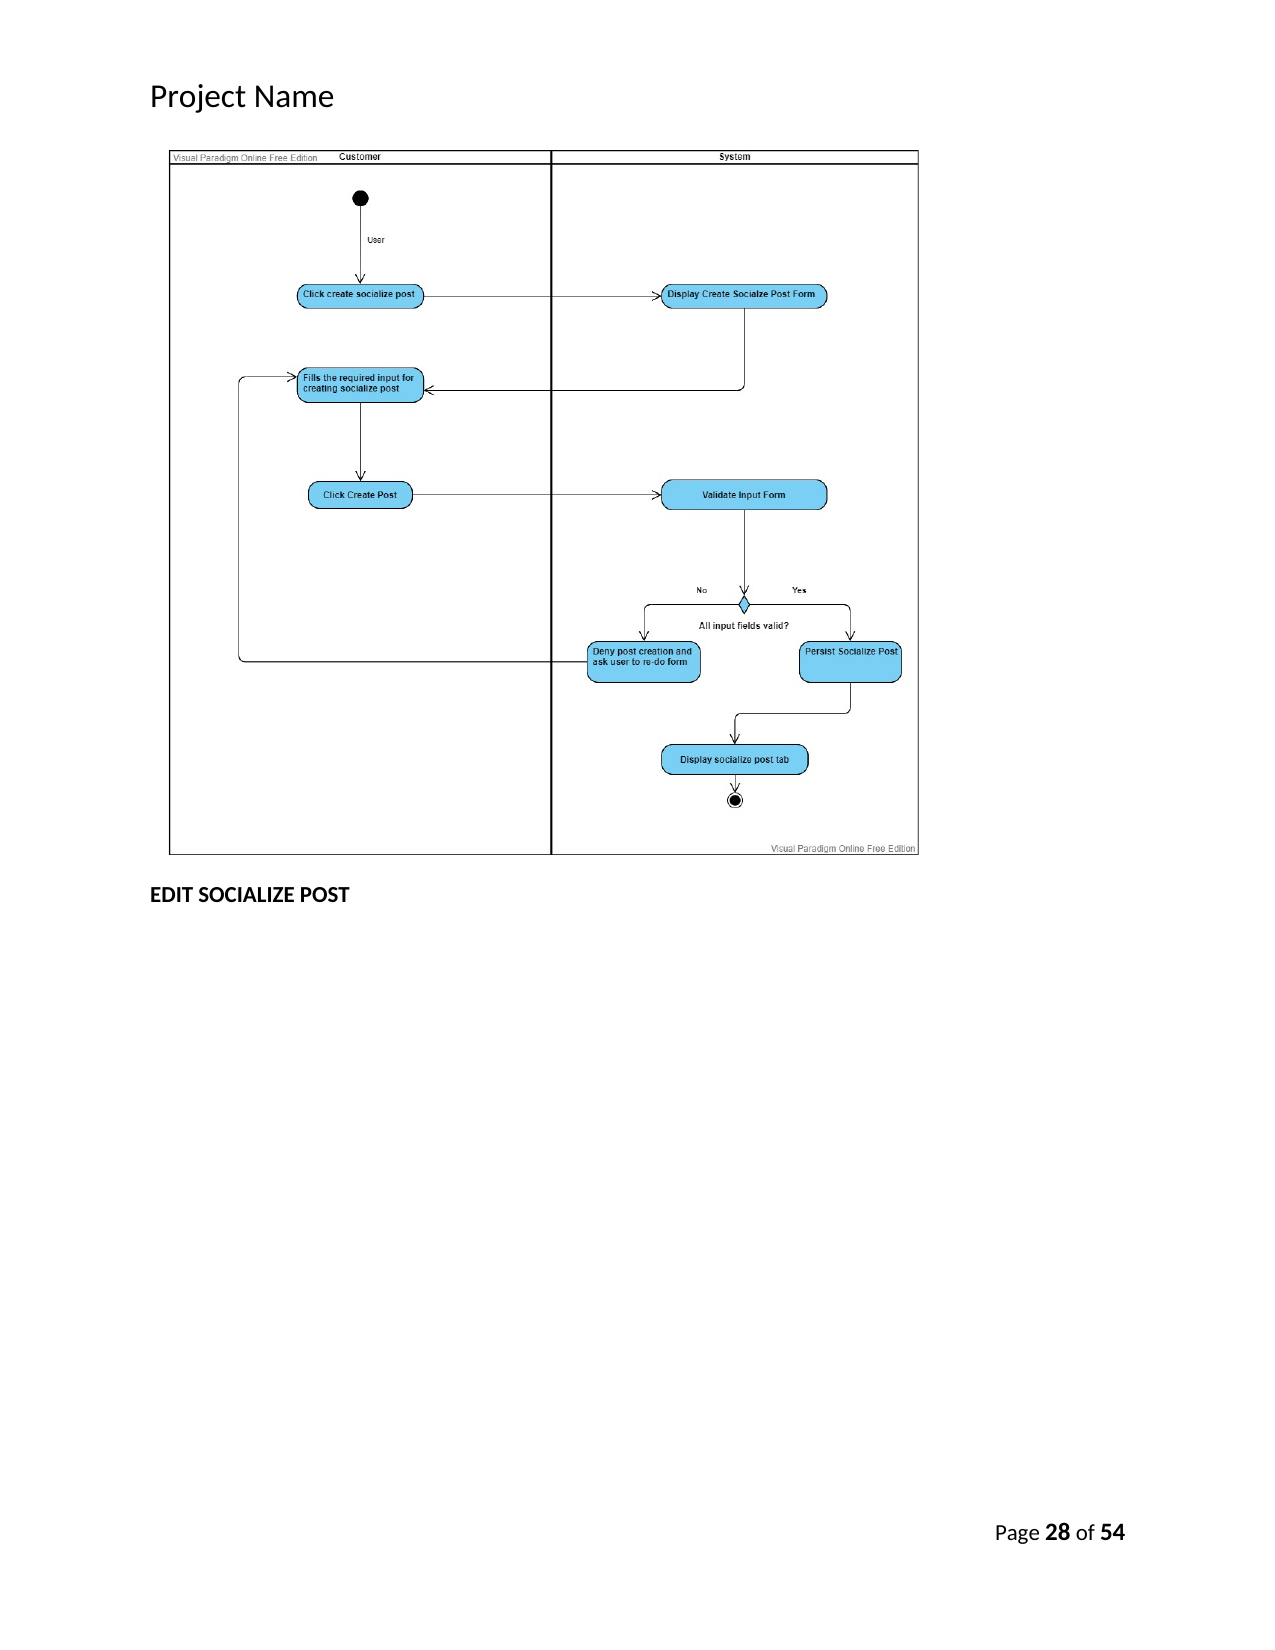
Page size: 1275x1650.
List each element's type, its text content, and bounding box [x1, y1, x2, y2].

text EDIT SOCIALIZE POST [150, 880, 1125, 908]
